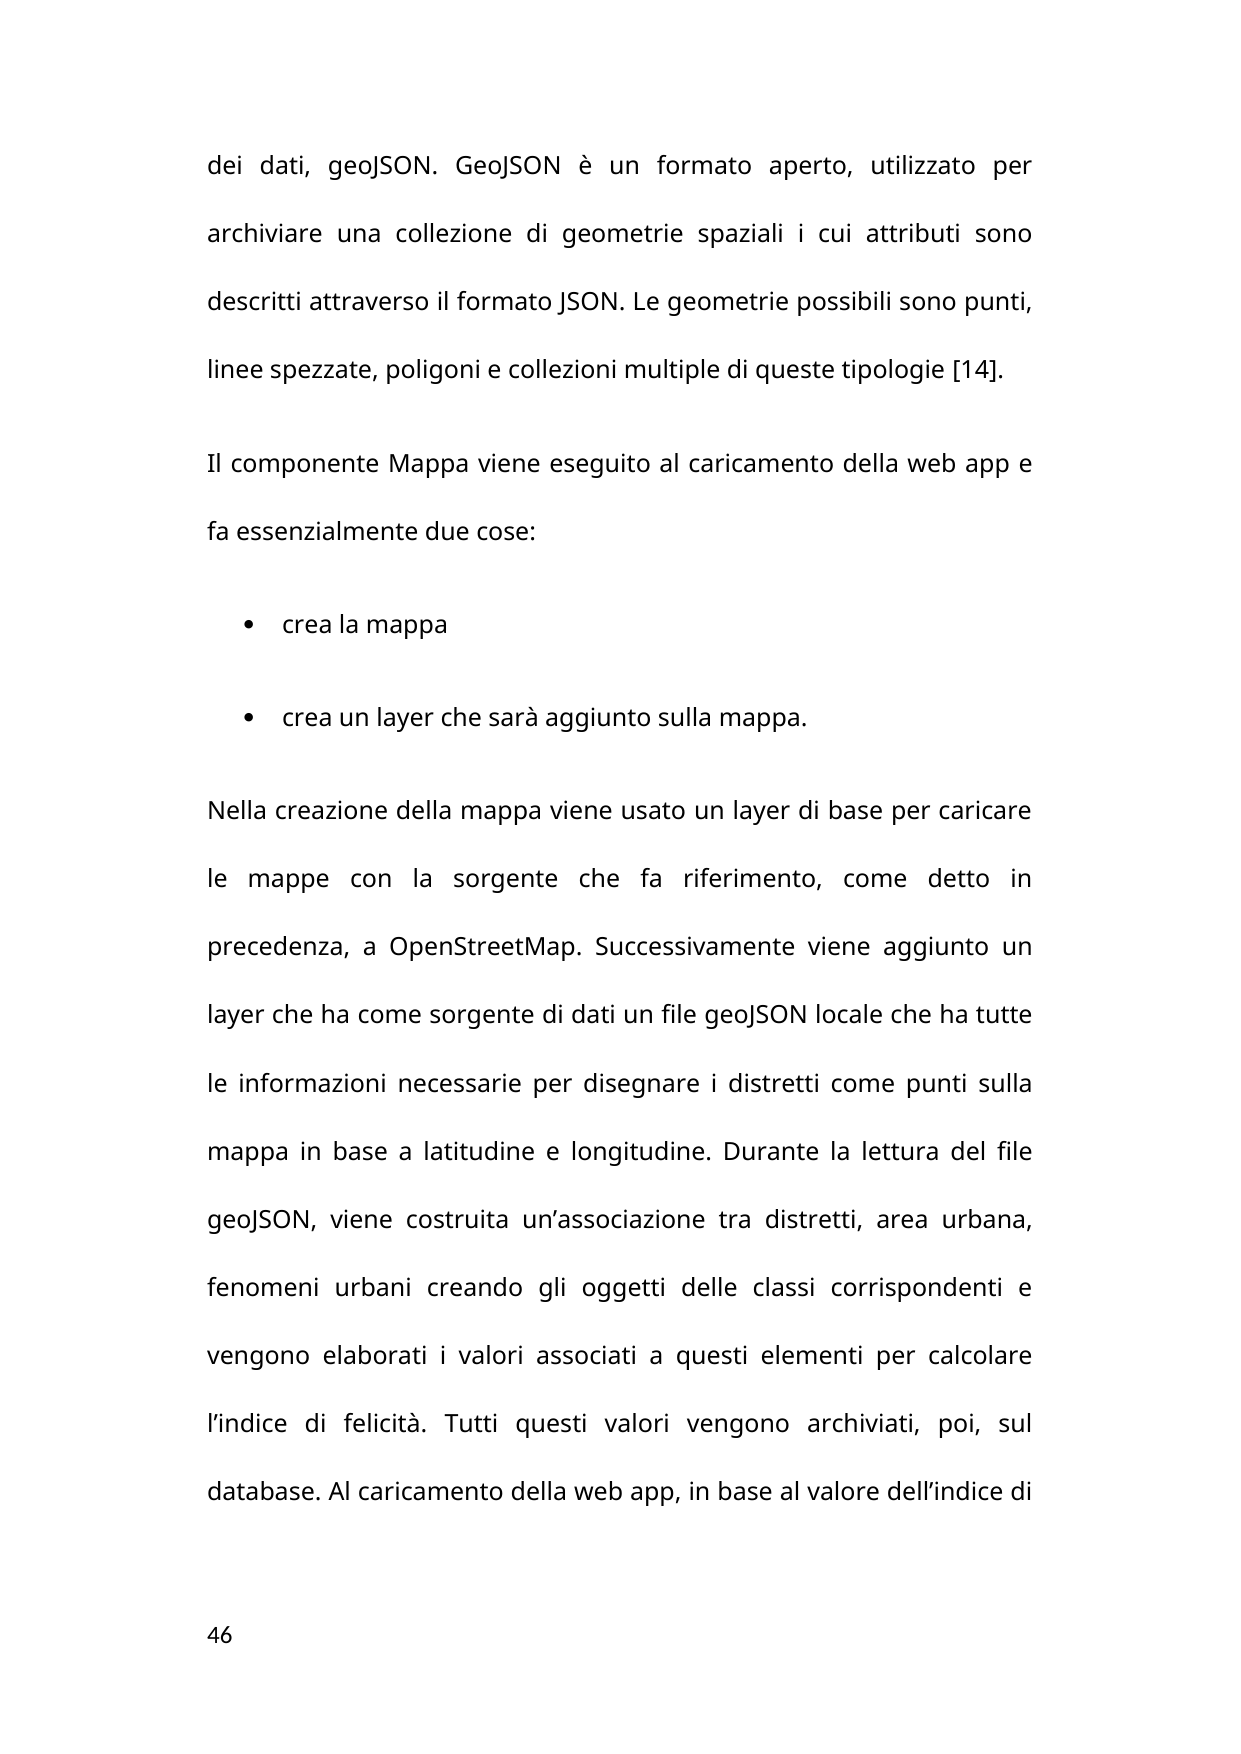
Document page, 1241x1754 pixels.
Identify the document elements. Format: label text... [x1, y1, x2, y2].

text Il componente Mappa viene eseguito al caricamento della web app e fa essenzialmente due cose: [207, 445, 1033, 547]
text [207, 793, 1033, 1508]
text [207, 148, 1033, 386]
list crea un layer che sarà aggiunto sulla mappa. [244, 699, 1033, 734]
list crea la mappa [244, 606, 1033, 641]
